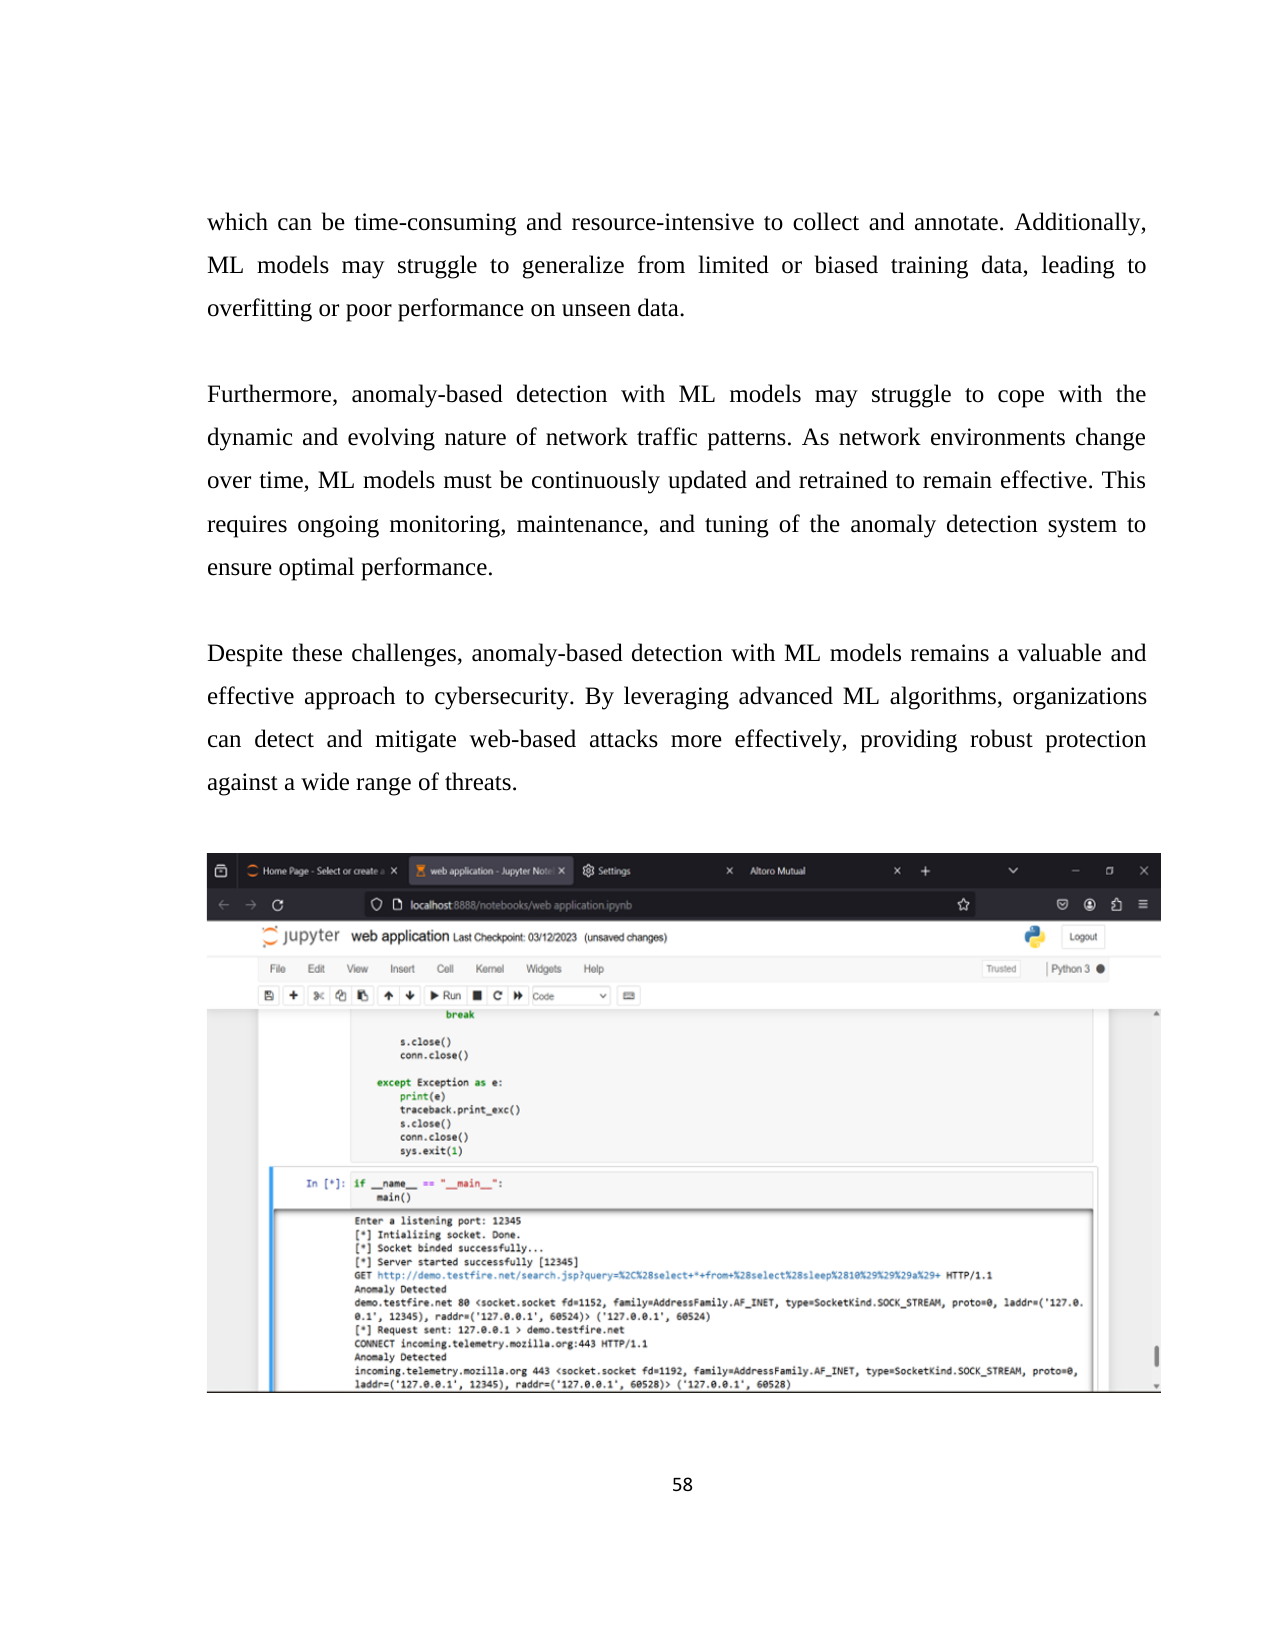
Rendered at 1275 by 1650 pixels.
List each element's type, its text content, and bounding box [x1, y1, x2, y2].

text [207, 207, 1148, 322]
picture [206, 853, 1161, 1393]
text Despite these challenges, anomaly-based detection with ML models remains a valuable and effective approach to cybersecurity. By leveraging advanced ML algorithms, organizations can detect and mitigate web-based attacks more effectively, providing robust protection against a wide range of threats. [207, 638, 1148, 796]
text Furthermore, anomaly-based detection with ML models may struggle to cope with the dynamic and evolving nature of network traffic patterns. As network environments change over time, ML models must be continuously updated and retrained to remain effective. This requires ongoing monitoring, maintenance, and tuning of the anomaly detection system to ensure optimal performance. [207, 379, 1148, 581]
